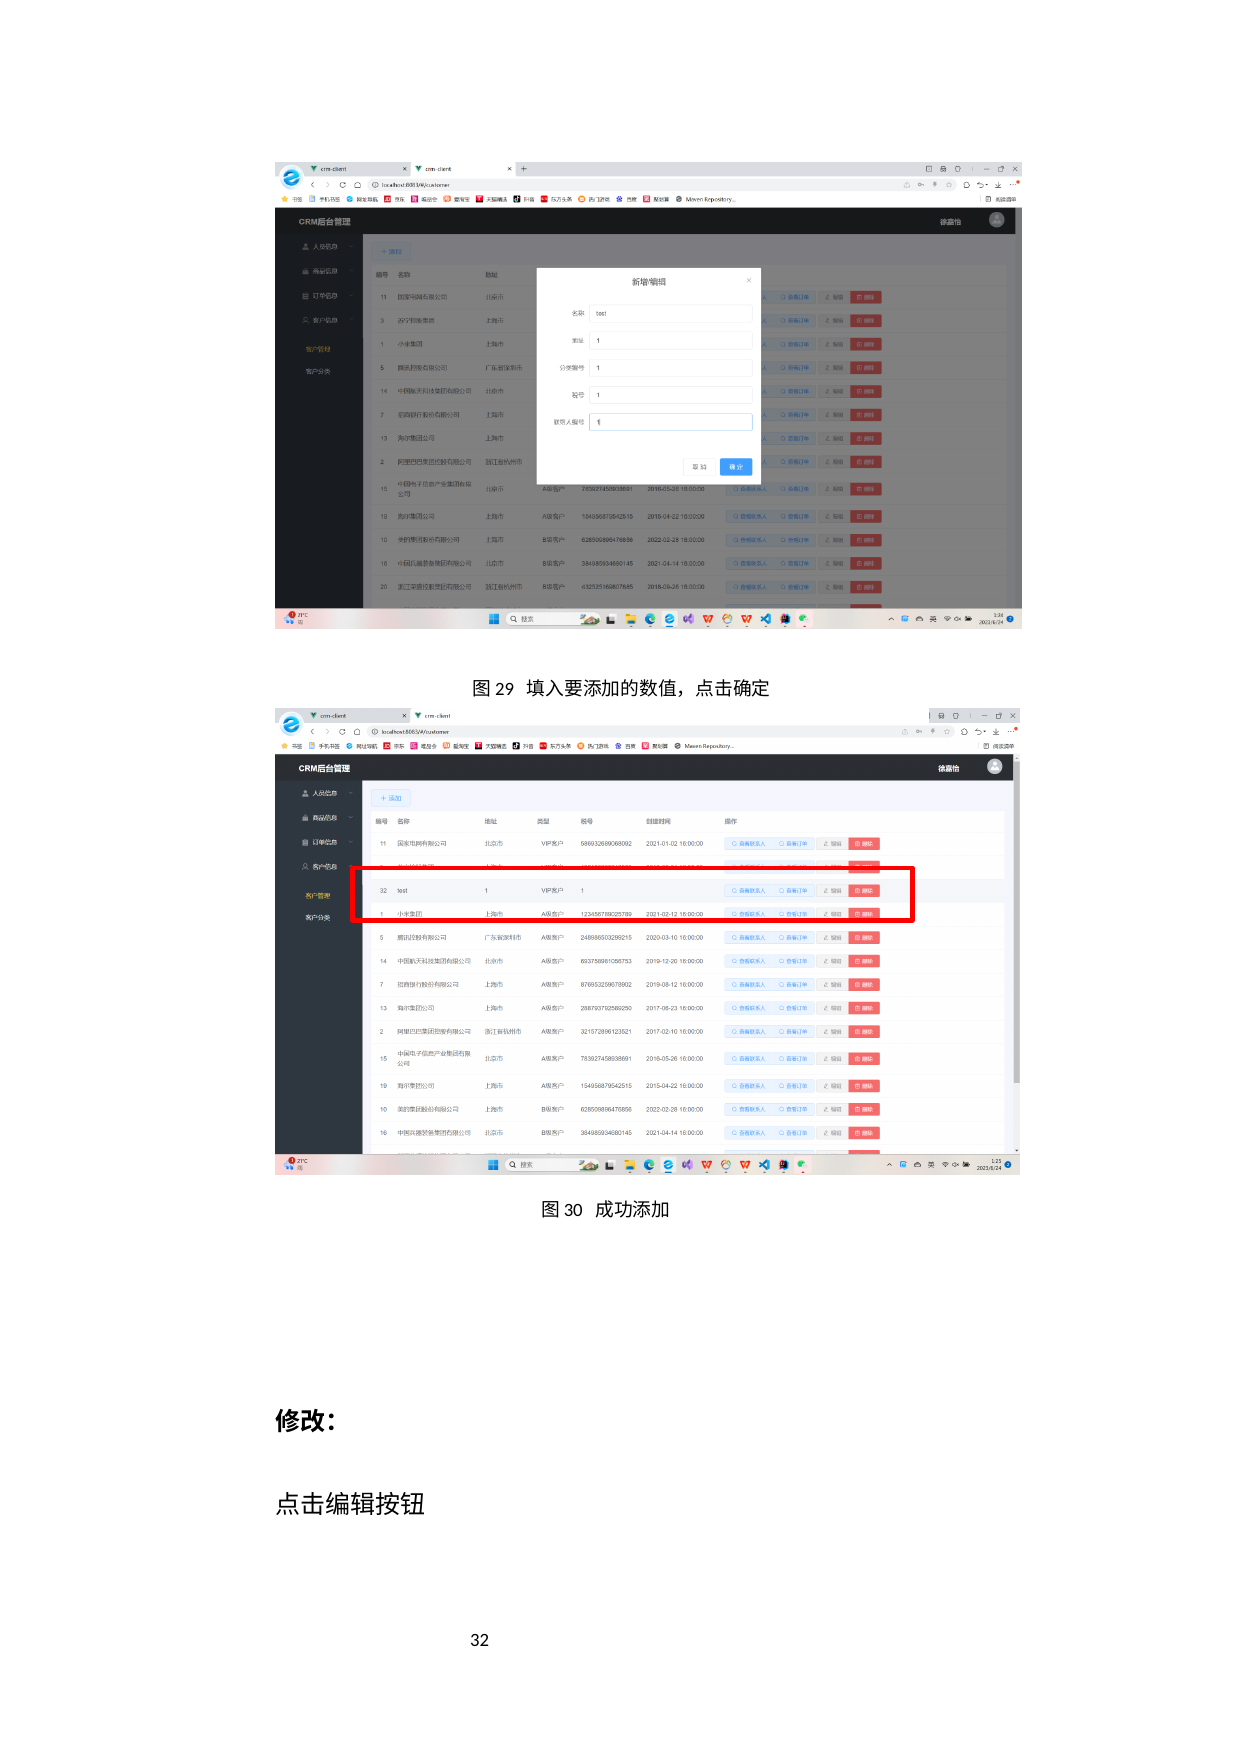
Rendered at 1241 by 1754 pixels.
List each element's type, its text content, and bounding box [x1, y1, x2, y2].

picture [275, 708, 1020, 1175]
list 点击编辑按钮 [231, 1470, 1053, 1535]
picture [275, 162, 1022, 629]
list 修改： [231, 1387, 1053, 1452]
